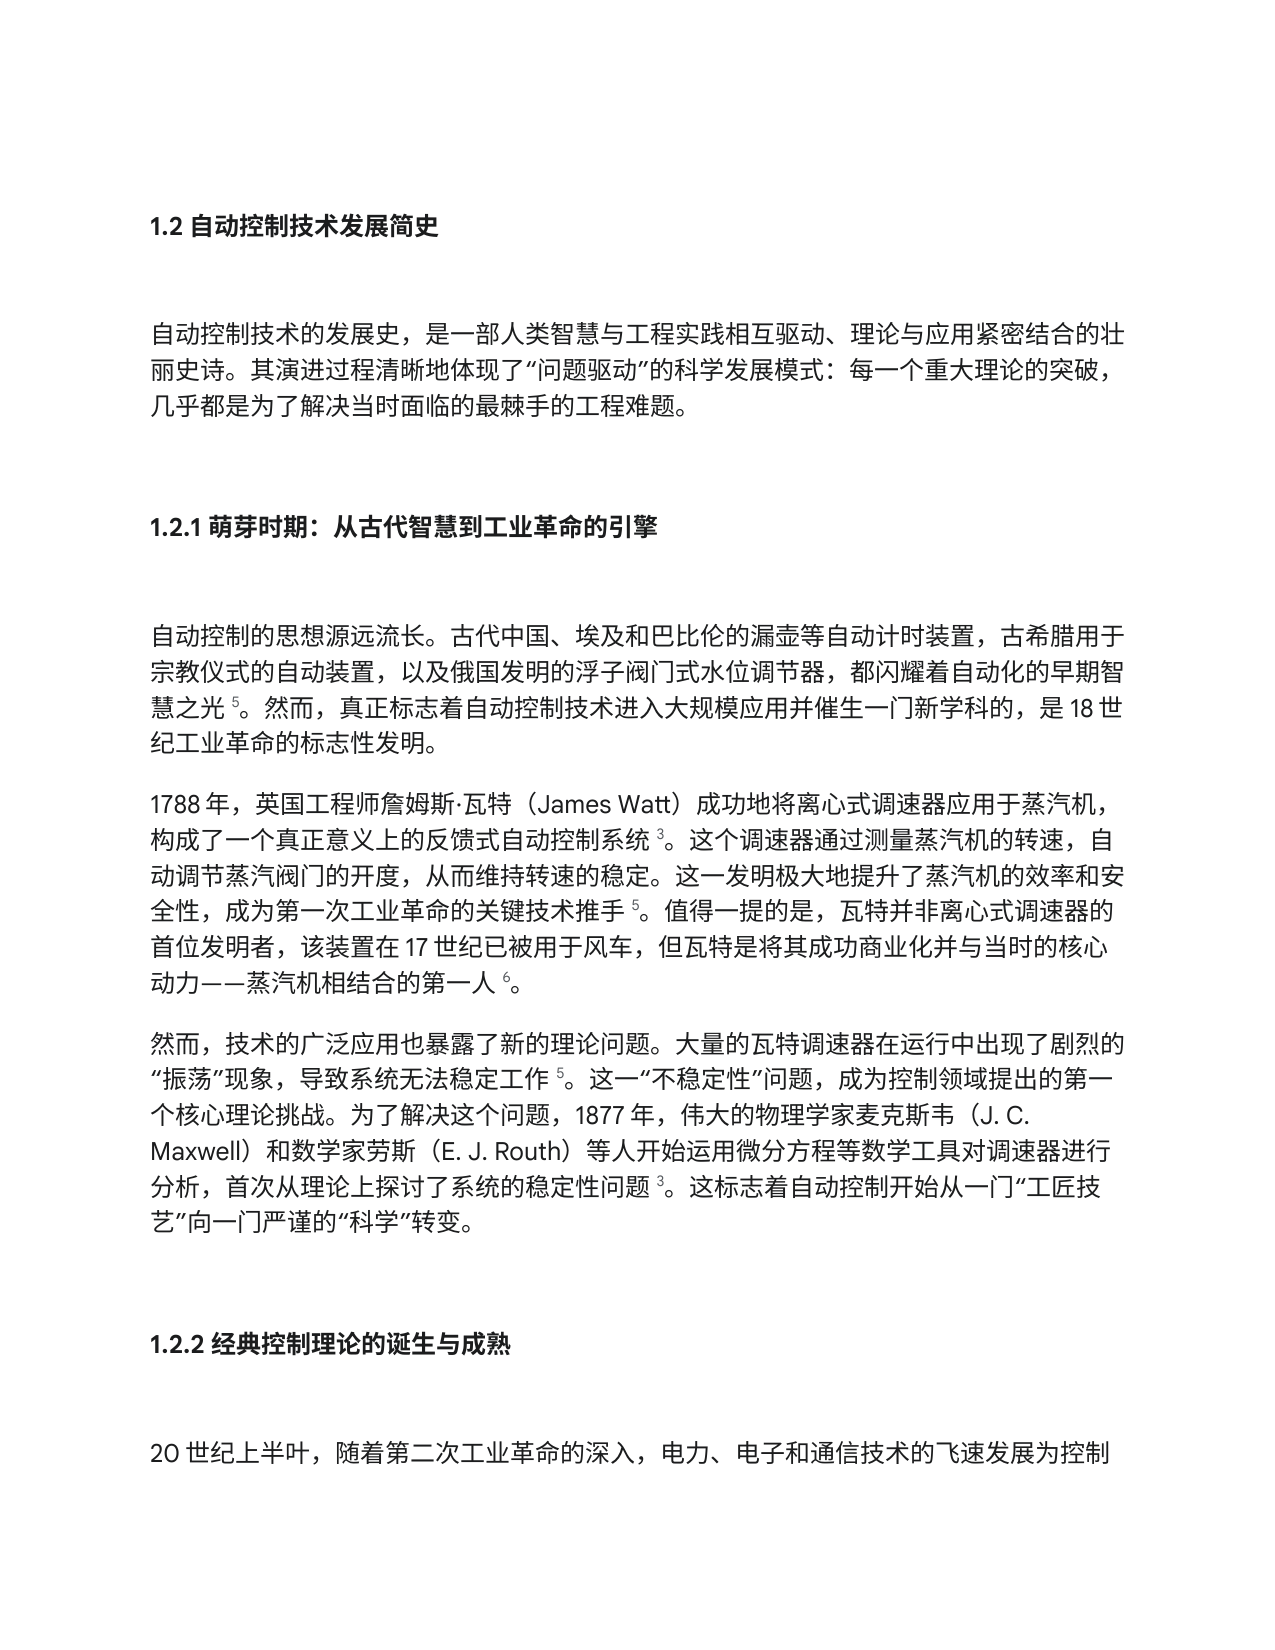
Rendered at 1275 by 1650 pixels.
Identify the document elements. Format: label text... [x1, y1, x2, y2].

subtitle 1.2.1 萌芽时期：从古代智慧到工业革命的引擎 [150, 513, 1125, 544]
text 然而，技术的广泛应用也暴露了新的理论问题。大量的瓦特调速器在运行中出现了剧烈的“振荡”现象，导致系统无法稳定工作 5。这一“不稳定性”问题，成为控制领域提出的第一个核心理论挑战。为了解决这个问题，1877年，伟大的物理学家麦克斯韦（J. C. Maxwell）和数学家劳斯（E. J. Routh）等人开始运用微分方程等数学工具对调速器进行分析，首次从理论上探讨了系统的稳定性问题 3。这标志着自动控制开始从一门“工匠技艺”向一门严谨的“科学”转变。 [150, 1029, 1125, 1239]
text 自动控制的思想源远流长。古代中国、埃及和巴比伦的漏壶等自动计时装置，古希腊用于宗教仪式的自动装置，以及俄国发明的浮子阀门式水位调节器，都闪耀着自动化的早期智慧之光 5。然而，真正标志着自动控制技术进入大规模应用并催生一门新学科的，是18世纪工业革命的标志性发明。 [150, 622, 1125, 760]
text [150, 1438, 1125, 1469]
text 自动控制技术的发展史，是一部人类智慧与工程实践相互驱动、理论与应用紧密结合的壮丽史诗。其演进过程清晰地体现了“问题驱动”的科学发展模式：每一个重大理论的突破，几乎都是为了解决当时面临的最棘手的工程难题。 [150, 320, 1125, 422]
subtitle 1.2.2 经典控制理论的诞生与成熟 [150, 1329, 1125, 1360]
subtitle 1.2 自动控制技术发展简史 [150, 211, 1125, 242]
text 1788年，英国工程师詹姆斯·瓦特（James Watt）成功地将离心式调速器应用于蒸汽机，构成了一个真正意义上的反馈式自动控制系统 3。这个调速器通过测量蒸汽机的转速，自动调节蒸汽阀门的开度，从而维持转速的稳定。这一发明极大地提升了蒸汽机的效率和安全性，成为第一次工业革命的关键技术推手 5。值得一提的是，瓦特并非离心式调速器的首位发明者，该装置在17世纪已被用于风车，但瓦特是将其成功商业化并与当时的核心动力——蒸汽机相结合的第一人 6。 [150, 789, 1125, 999]
